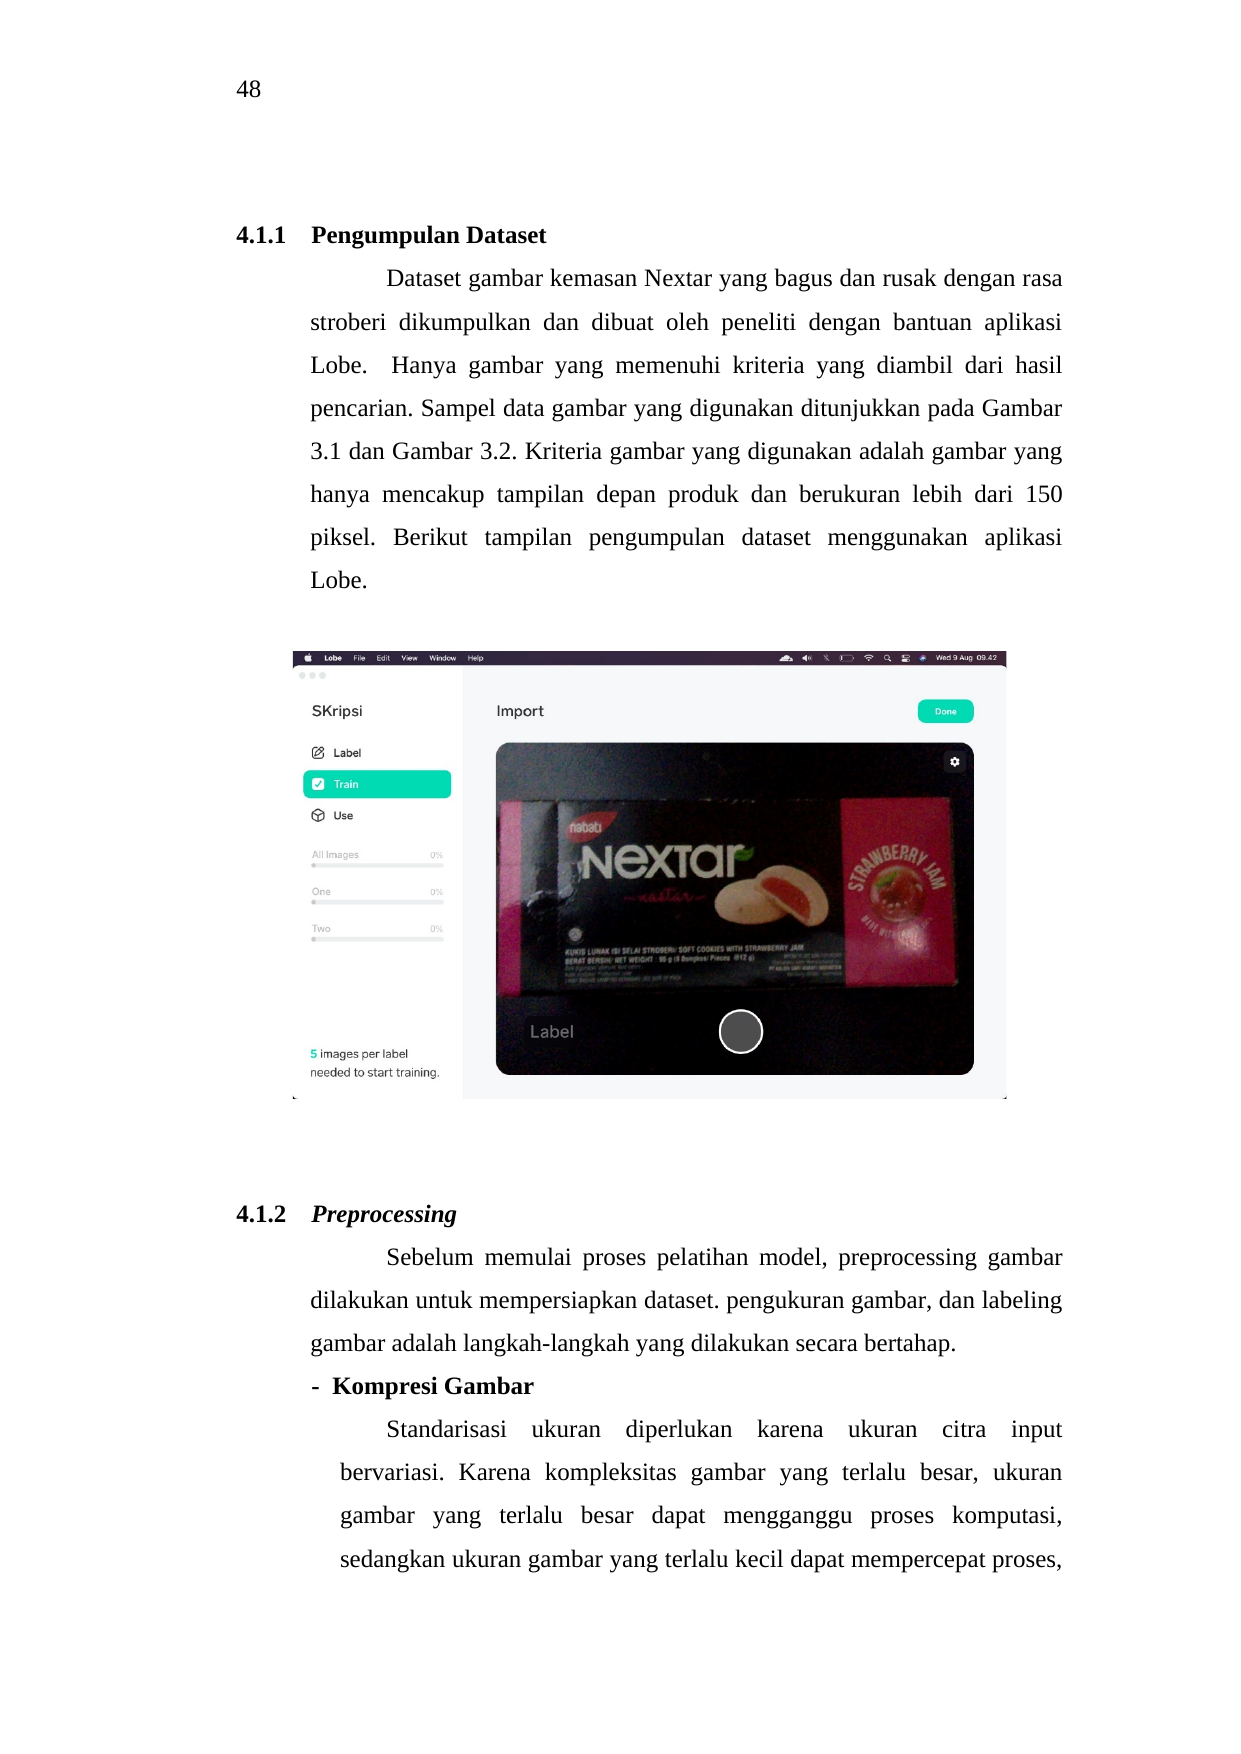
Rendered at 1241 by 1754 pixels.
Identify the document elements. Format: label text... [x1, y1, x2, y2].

text Dataset gambar kemasan Nextar yang bagus dan rusak dengan rasa stroberi dikumpulkan dan dibuat oleh peneliti dengan bantuan aplikasi Lobe. Hanya gambar yang memenuhi kriteria yang diambil dari hasil pencarian. Sampel data gambar yang digunakan ditunjukkan pada Gambar 3.1 dan Gambar 3.2. Kriteria gambar yang digunakan adalah gambar yang hanya mencakup tampilan depan produk dan berukuran lebih dari 150 piksel. Berikut tampilan pengumpulan dataset menggunakan aplikasi Lobe. [310, 263, 1063, 594]
text 4.1.1 Pengumpulan Dataset [236, 220, 1063, 249]
text 4.1.2 Preprocessing [236, 1199, 1063, 1227]
text Sebelum memulai proses pelatihan model, preprocessing gambar dilakukan untuk mempersiapkan dataset. pengukuran gambar, dan labeling gambar adalah langkah-langkah yang dilakukan secara bertahap. [310, 1242, 1063, 1357]
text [340, 1414, 1063, 1572]
picture [292, 651, 1007, 1099]
text - Kompresi Gambar [251, 1371, 1063, 1400]
